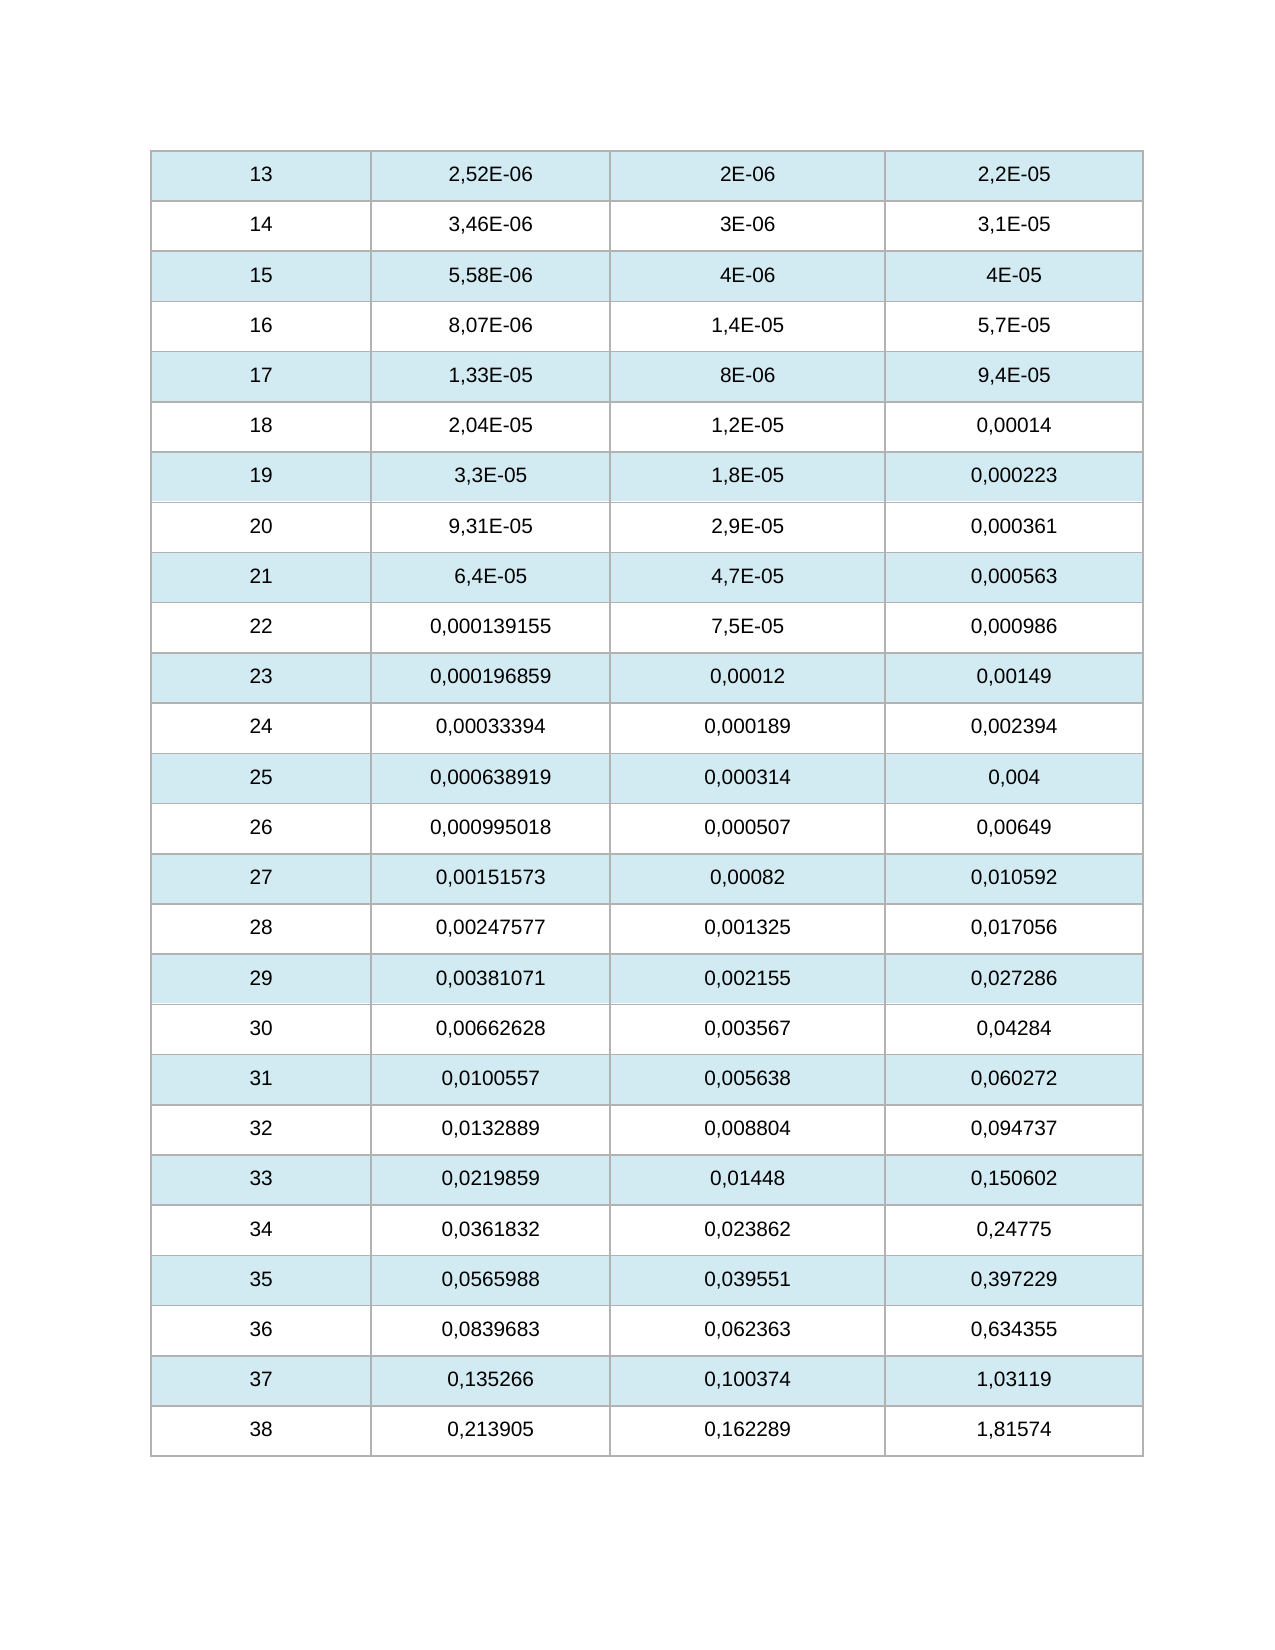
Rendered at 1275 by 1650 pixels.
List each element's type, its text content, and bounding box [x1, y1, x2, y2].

table_cell 0,100374 [611, 1357, 884, 1405]
table_cell 0,0839683 [372, 1306, 609, 1355]
table_cell 0,000995018 [372, 804, 609, 853]
table_cell 0,000361 [886, 503, 1142, 552]
table_cell 0,00012 [611, 654, 884, 702]
table_cell 30 [152, 1005, 370, 1054]
table_cell 0,008804 [611, 1106, 884, 1154]
table_cell 15 [152, 252, 370, 301]
table_cell 0,135266 [372, 1357, 609, 1405]
table_cell 9,31E-05 [372, 503, 609, 552]
table_cell 4,7E-05 [611, 553, 884, 602]
table_cell 0,00033394 [372, 704, 609, 752]
table_cell 0,000223 [886, 453, 1142, 501]
table_cell 0,0565988 [372, 1256, 609, 1305]
table_cell 9,4E-05 [886, 352, 1142, 401]
table_cell 0,00149 [886, 654, 1142, 702]
table_cell 3,1E-05 [886, 202, 1142, 250]
table_cell 0,000986 [886, 603, 1142, 652]
table_cell 0,213905 [372, 1407, 609, 1455]
table_cell 1,8E-05 [611, 453, 884, 501]
table_cell 36 [152, 1306, 370, 1355]
table_cell 3,3E-05 [372, 453, 609, 501]
table_cell 0,0361832 [372, 1206, 609, 1254]
table_cell 4E-06 [611, 252, 884, 301]
table_cell 14 [152, 202, 370, 250]
table_cell 4E-05 [886, 252, 1142, 301]
table_cell 0,039551 [611, 1256, 884, 1305]
table_cell 0,00381071 [372, 955, 609, 1003]
table_cell 19 [152, 453, 370, 501]
table_cell 0,005638 [611, 1055, 884, 1104]
table_cell 0,162289 [611, 1407, 884, 1455]
table_cell 0,060272 [886, 1055, 1142, 1104]
table_cell 22 [152, 603, 370, 652]
table_cell 0,000139155 [372, 603, 609, 652]
table_cell 24 [152, 704, 370, 752]
table_cell 0,00247577 [372, 905, 609, 953]
table_cell 2,2E-05 [886, 152, 1142, 200]
table_cell 0,004 [886, 754, 1142, 803]
table_cell 2,9E-05 [611, 503, 884, 552]
table_cell 0,0132889 [372, 1106, 609, 1154]
table_cell 32 [152, 1106, 370, 1154]
table_cell 0,017056 [886, 905, 1142, 953]
table_cell 0,0100557 [372, 1055, 609, 1104]
table_cell 0,002394 [886, 704, 1142, 752]
table_cell 0,001325 [611, 905, 884, 953]
table_cell 37 [152, 1357, 370, 1405]
table_cell 1,03119 [886, 1357, 1142, 1405]
table_cell 0,094737 [886, 1106, 1142, 1154]
table_cell 28 [152, 905, 370, 953]
table_cell 0,00649 [886, 804, 1142, 853]
table_cell 0,003567 [611, 1005, 884, 1054]
table_cell 0,634355 [886, 1306, 1142, 1355]
table_cell 18 [152, 403, 370, 451]
table_cell 1,4E-05 [611, 302, 884, 351]
table_cell 0,00082 [611, 855, 884, 903]
table_cell 0,062363 [611, 1306, 884, 1355]
table_cell 17 [152, 352, 370, 401]
table_cell 21 [152, 553, 370, 602]
table_cell 0,24775 [886, 1206, 1142, 1254]
table_cell 0,023862 [611, 1206, 884, 1254]
table_cell 13 [152, 152, 370, 200]
table_cell 0,397229 [886, 1256, 1142, 1305]
table_cell 0,000196859 [372, 654, 609, 702]
table_cell 16 [152, 302, 370, 351]
table_cell 23 [152, 654, 370, 702]
table_cell 0,00151573 [372, 855, 609, 903]
table_cell 2,52E-06 [372, 152, 609, 200]
table_cell 34 [152, 1206, 370, 1254]
table_cell 1,81574 [886, 1407, 1142, 1455]
table_cell 0,00014 [886, 403, 1142, 451]
table_cell 0,010592 [886, 855, 1142, 903]
table_cell 0,027286 [886, 955, 1142, 1003]
table_cell 8,07E-06 [372, 302, 609, 351]
table_cell 35 [152, 1256, 370, 1305]
table_cell 6,4E-05 [372, 553, 609, 602]
table_cell 7,5E-05 [611, 603, 884, 652]
table_cell 0,04284 [886, 1005, 1142, 1054]
table_cell 29 [152, 955, 370, 1003]
table_cell 0,000638919 [372, 754, 609, 803]
table_cell 5,58E-06 [372, 252, 609, 301]
table_cell 33 [152, 1156, 370, 1204]
table_cell 0,002155 [611, 955, 884, 1003]
table_cell 2E-06 [611, 152, 884, 200]
table_cell 31 [152, 1055, 370, 1104]
table_cell 20 [152, 503, 370, 552]
table_cell 0,00662628 [372, 1005, 609, 1054]
table_cell 0,01448 [611, 1156, 884, 1204]
table_cell 3,46E-06 [372, 202, 609, 250]
table_cell 5,7E-05 [886, 302, 1142, 351]
table_cell 0,150602 [886, 1156, 1142, 1204]
table_cell 0,000507 [611, 804, 884, 853]
table_cell 27 [152, 855, 370, 903]
table_cell 2,04E-05 [372, 403, 609, 451]
table_cell 25 [152, 754, 370, 803]
table_cell 38 [152, 1407, 370, 1455]
table_cell 26 [152, 804, 370, 853]
table_cell 0,0219859 [372, 1156, 609, 1204]
table_cell 3E-06 [611, 202, 884, 250]
table_cell 0,000563 [886, 553, 1142, 602]
table_cell 0,000314 [611, 754, 884, 803]
table_cell 0,000189 [611, 704, 884, 752]
table_cell 8E-06 [611, 352, 884, 401]
table_cell 1,33E-05 [372, 352, 609, 401]
table_cell 1,2E-05 [611, 403, 884, 451]
